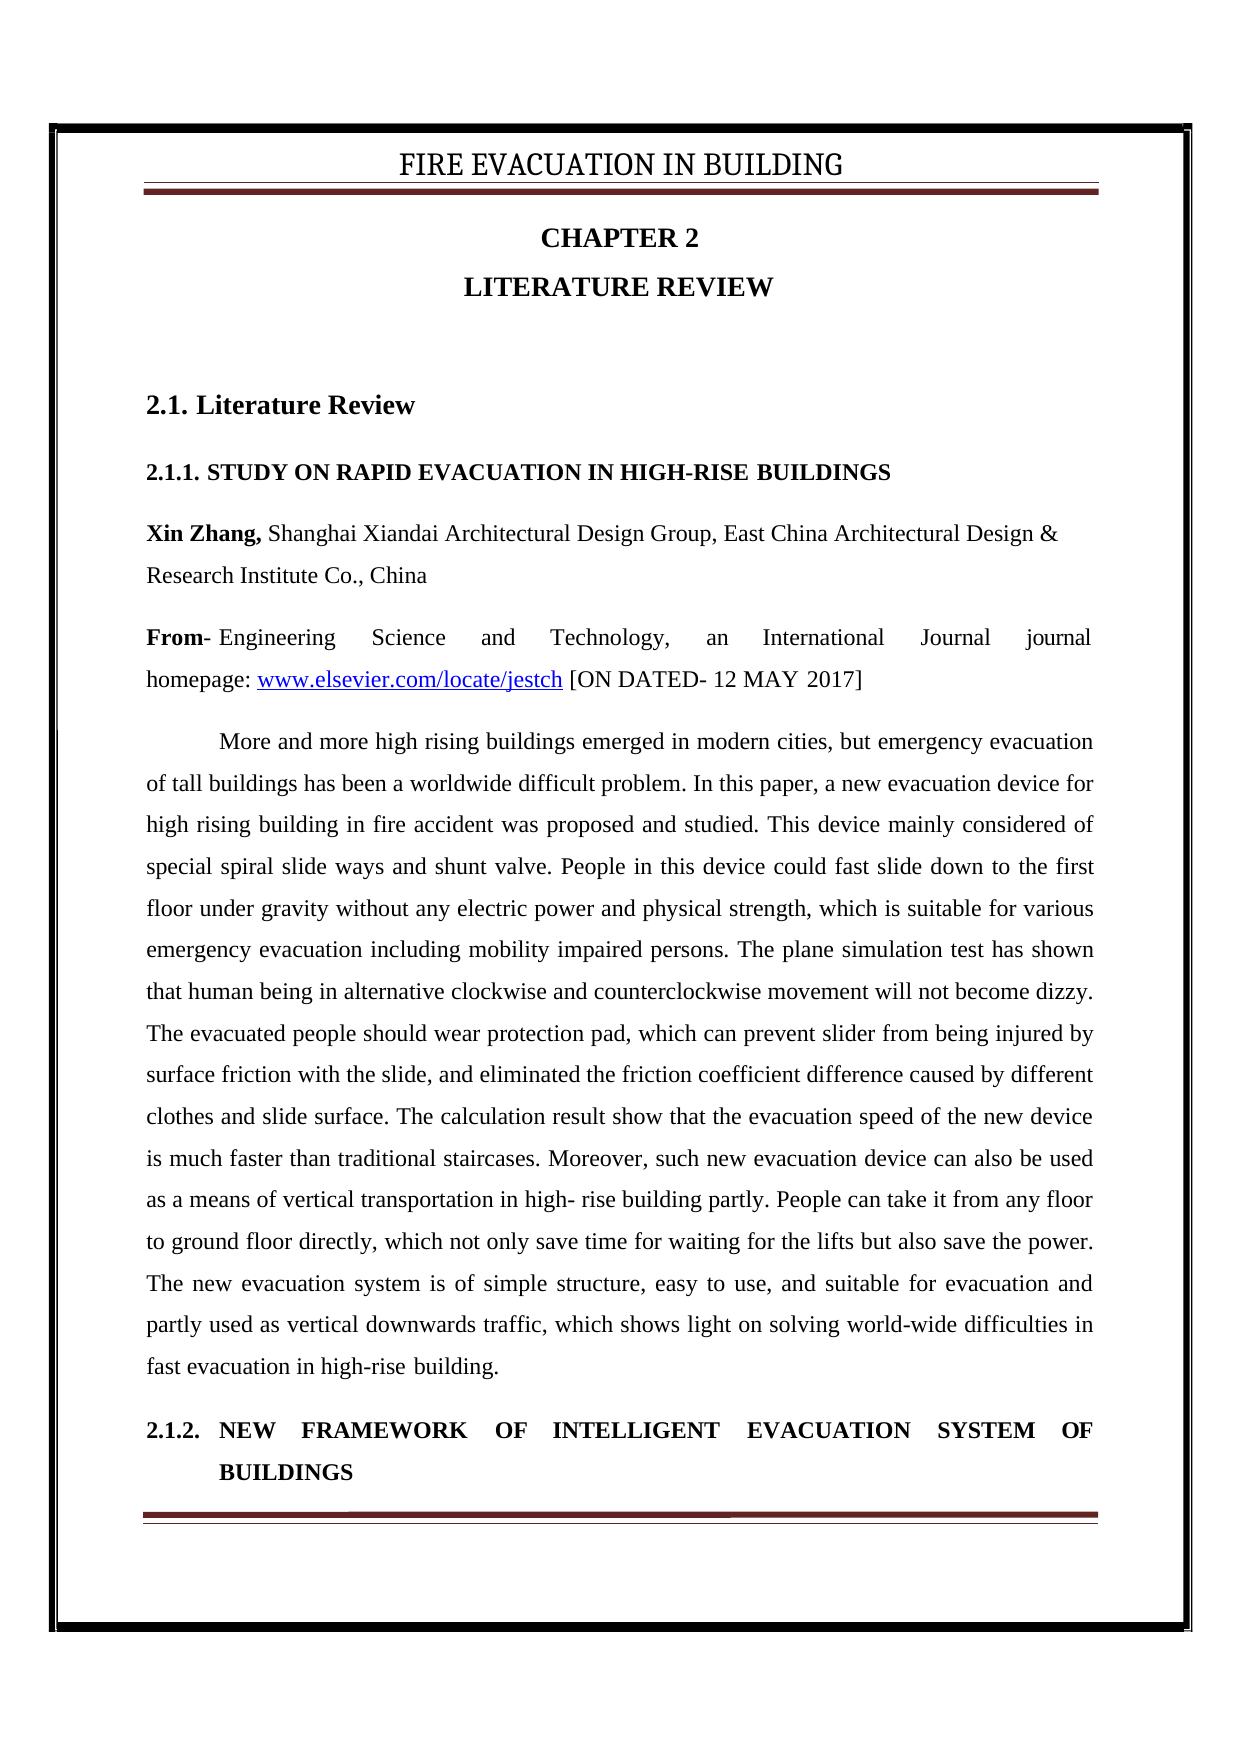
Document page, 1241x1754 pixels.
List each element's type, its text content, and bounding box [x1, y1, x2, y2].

text CHAPTER 2 LITERATURE REVIEW [464, 221, 882, 302]
list Literature Review [146, 388, 1167, 420]
subtitle NEW FRAMEWORK OF INTELLIGENT EVACUATION SYSTEM OF BUILDINGS [146, 1416, 1095, 1485]
text More and more high rising buildings emerged in modern cities, but emergency evacuation of tall buildings has been a worldwide difficult problem. In this paper, a new evacuation device for high rising building in fire accident was proposed and studied. This device mainly considered of special spiral slide ways and shunt valve. People in this device could fast slide down to the first floor under gravity without any electric power and physical strength, which is suitable for various emergency evacuation including mobility impaired persons. The plane simulation test has shown that human being in alternative clockwise and counterclockwise movement will not become dizzy. The evacuated people should wear protection pad, which can prevent slider from being injured by surface friction with the slide, and eliminated the friction coefficient difference caused by different clothes and slide surface. The calculation result show that the evacuation speed of the new device is much faster than traditional staircases. Moreover, such new evacuation device can also be used as a means of vertical transportation in high- rise building partly. People can take it from any floor to ground floor directly, which not only save time for waiting for the lifts but also save the power. The new evacuation system is of simple structure, easy to use, and suitable for evacuation and partly used as vertical downwards traffic, which shows light on solving world-wide difficulties in fast evacuation in high-rise building. [146, 727, 1096, 1380]
text FIRE EVACUATION IN BUILDING [296, 146, 946, 182]
picture [57, 1622, 1184, 1632]
text Xin Zhang, Shanghai Xiandai Architectural Design Group, East China Architectural Design & Research Institute Co., China [146, 519, 1086, 589]
list STUDY ON RAPID EVACUATION IN HIGH-RISE BUILDINGS [146, 458, 1167, 485]
text From- Engineering Science and Technology, an International Journal journal homepage: www.elsevier.com/locate/jestch [ON DATED- 12 MAY 2017] [146, 623, 1095, 692]
picture [57, 123, 1183, 133]
